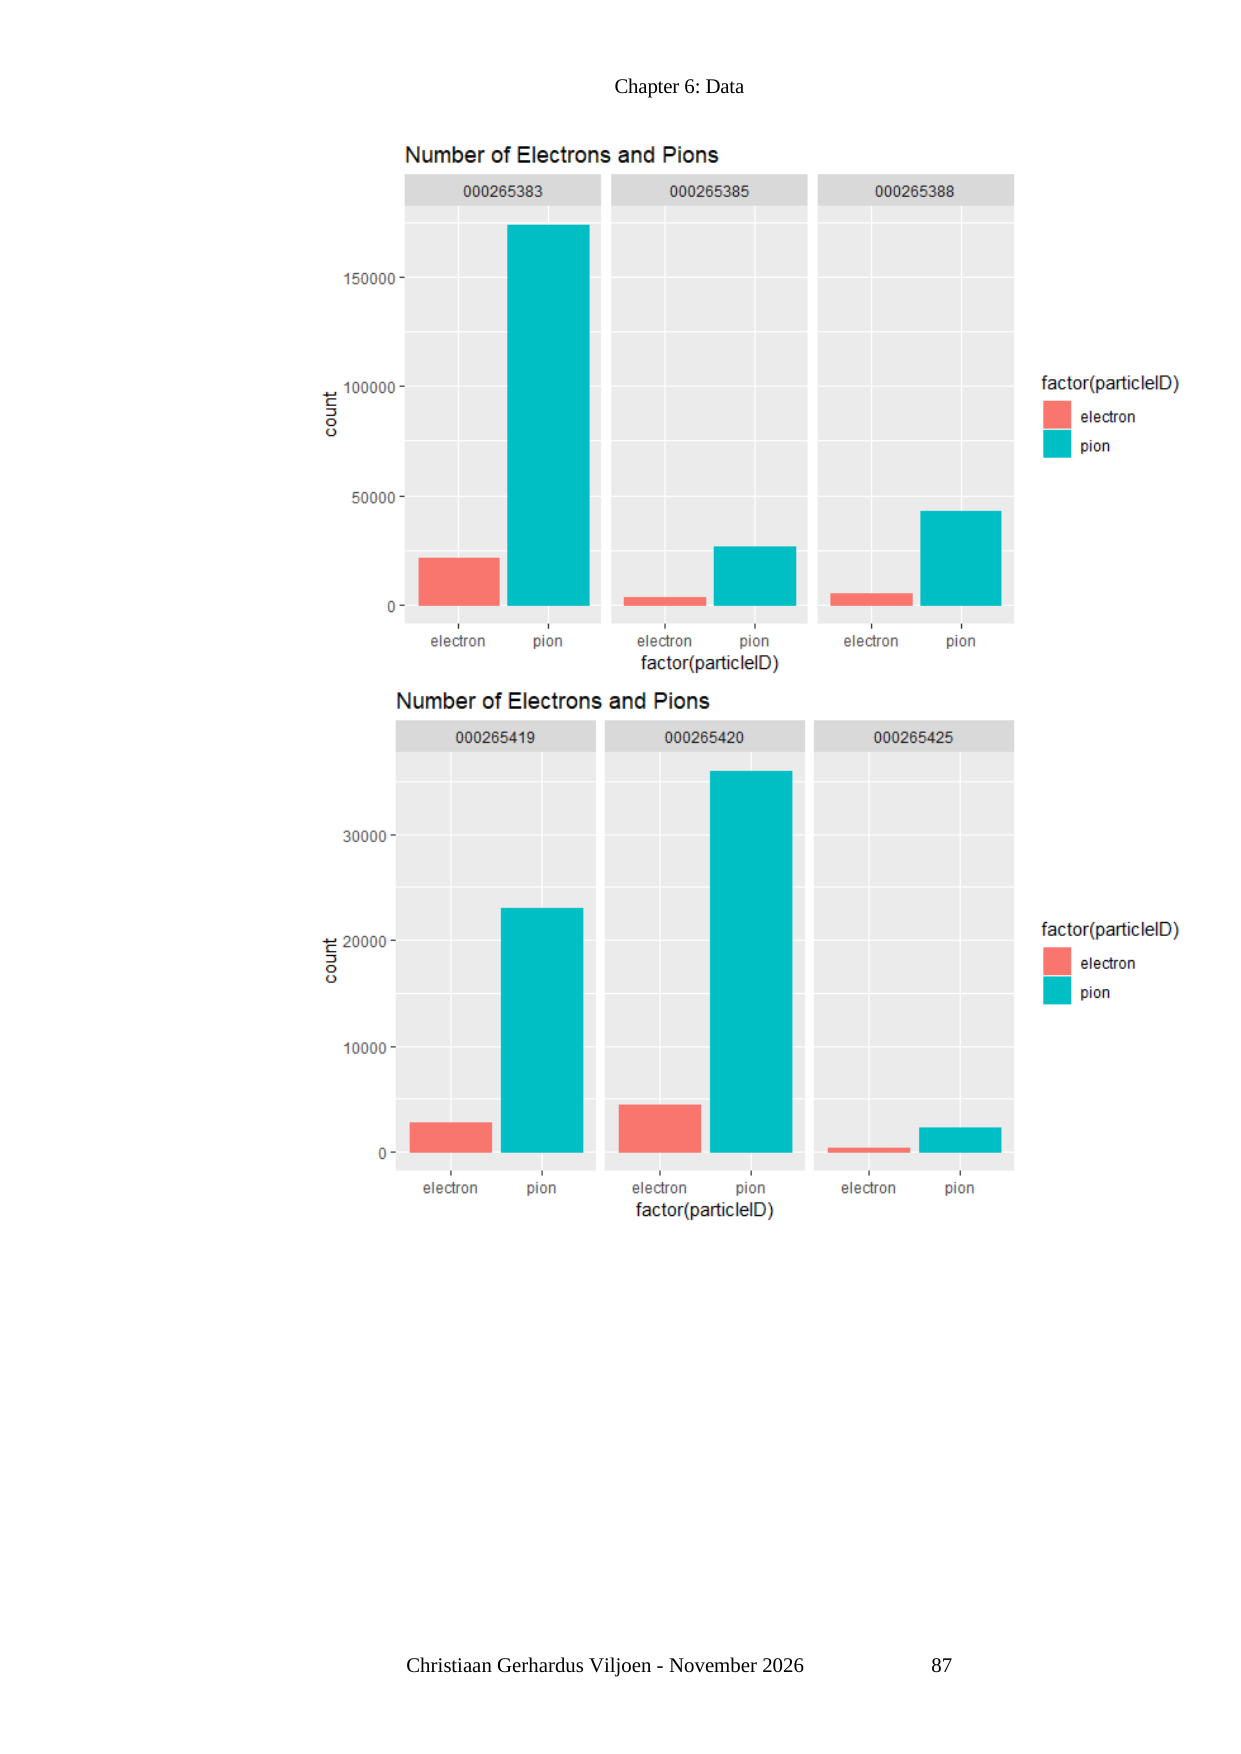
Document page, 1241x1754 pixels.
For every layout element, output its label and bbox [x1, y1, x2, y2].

picture [311, 135, 1198, 1229]
